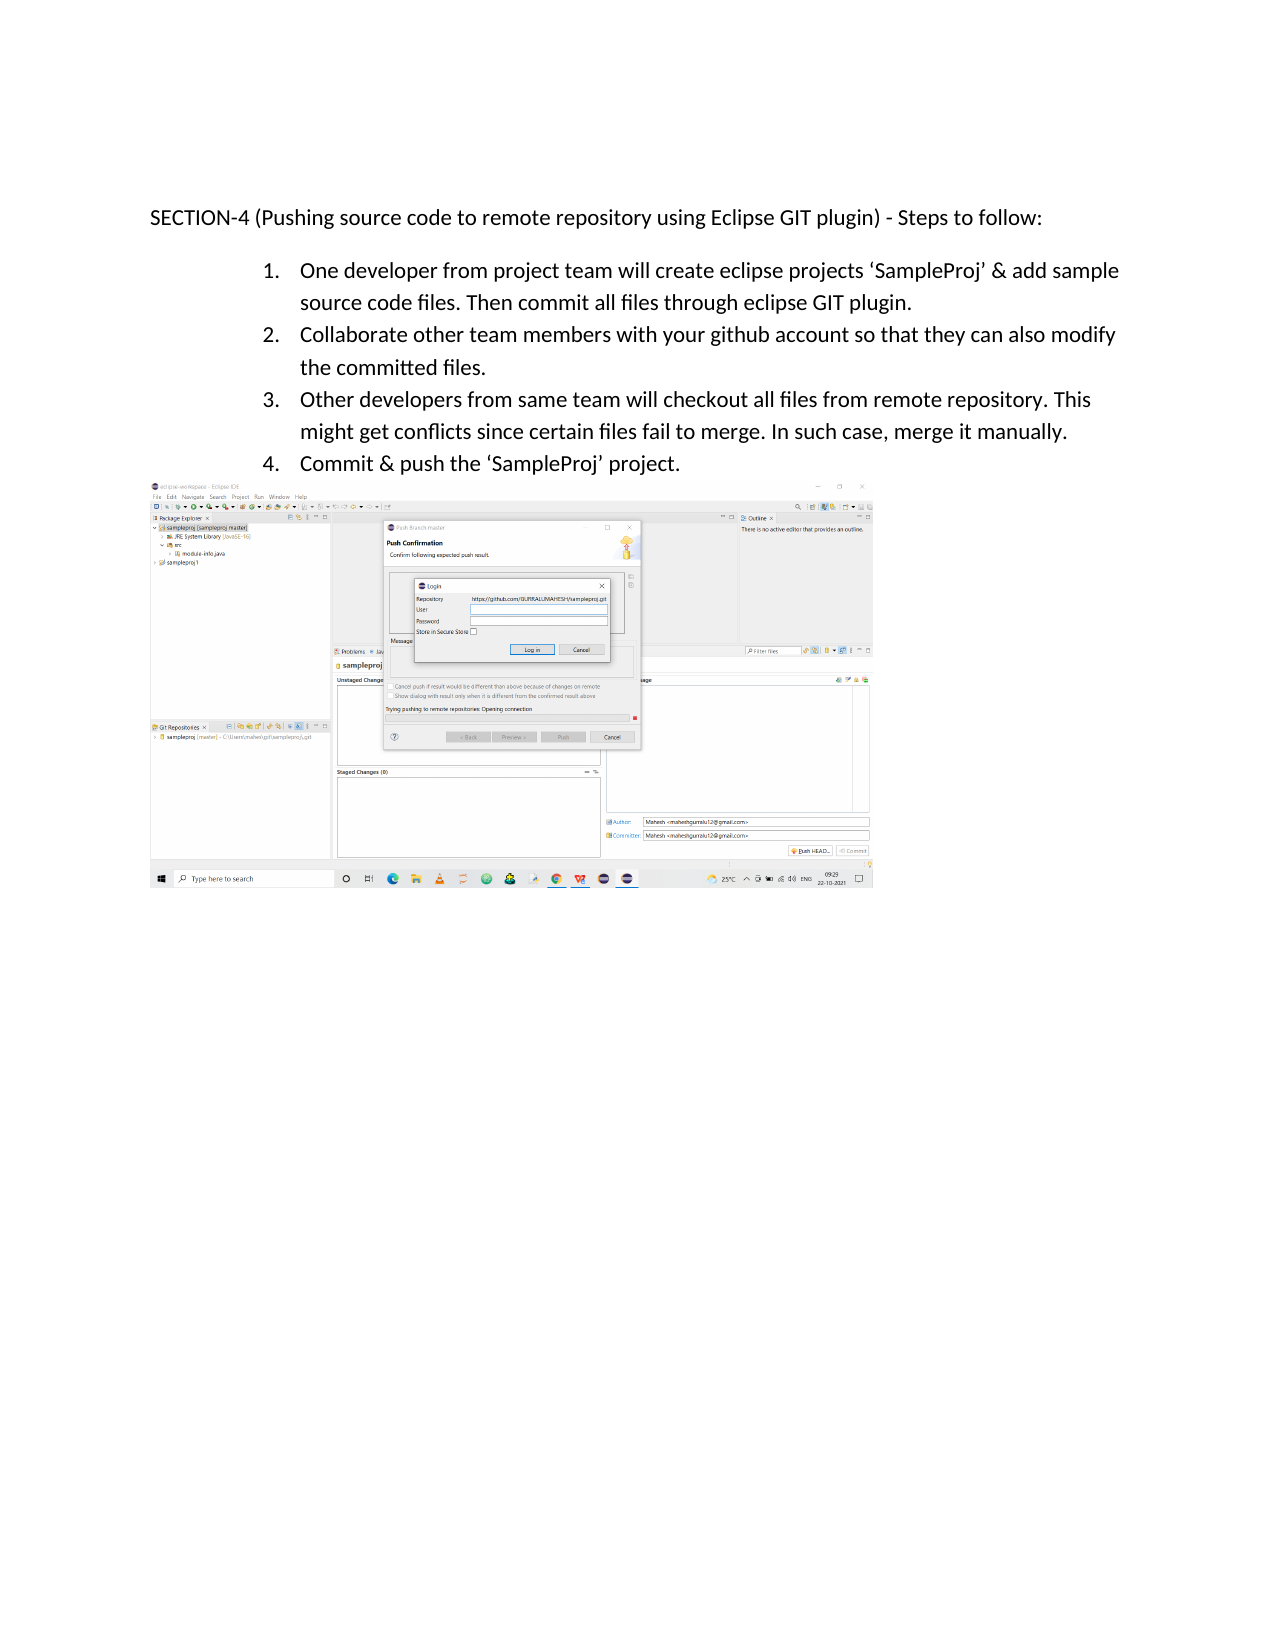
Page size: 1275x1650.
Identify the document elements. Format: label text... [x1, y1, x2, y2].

text SECTION-4 (Pushing source code to remote repository using Eclipse GIT plugin) - Steps to follow: [150, 203, 1125, 231]
list Collaborate other team members with your github account so that they can also modify the committed files. [262, 320, 1125, 381]
picture [150, 481, 873, 888]
list Commit & push the ‘SampleProj’ project. [262, 449, 1125, 477]
list One developer from project team will create eclipse projects ‘SampleProj’ & add sample source code files. Then commit all files through eclipse GIT plugin. [262, 256, 1125, 316]
list Other developers from same team will checkout all files from remote repository. This might get conflicts since certain files fail to merge. In such case, merge it manually. [262, 385, 1125, 445]
